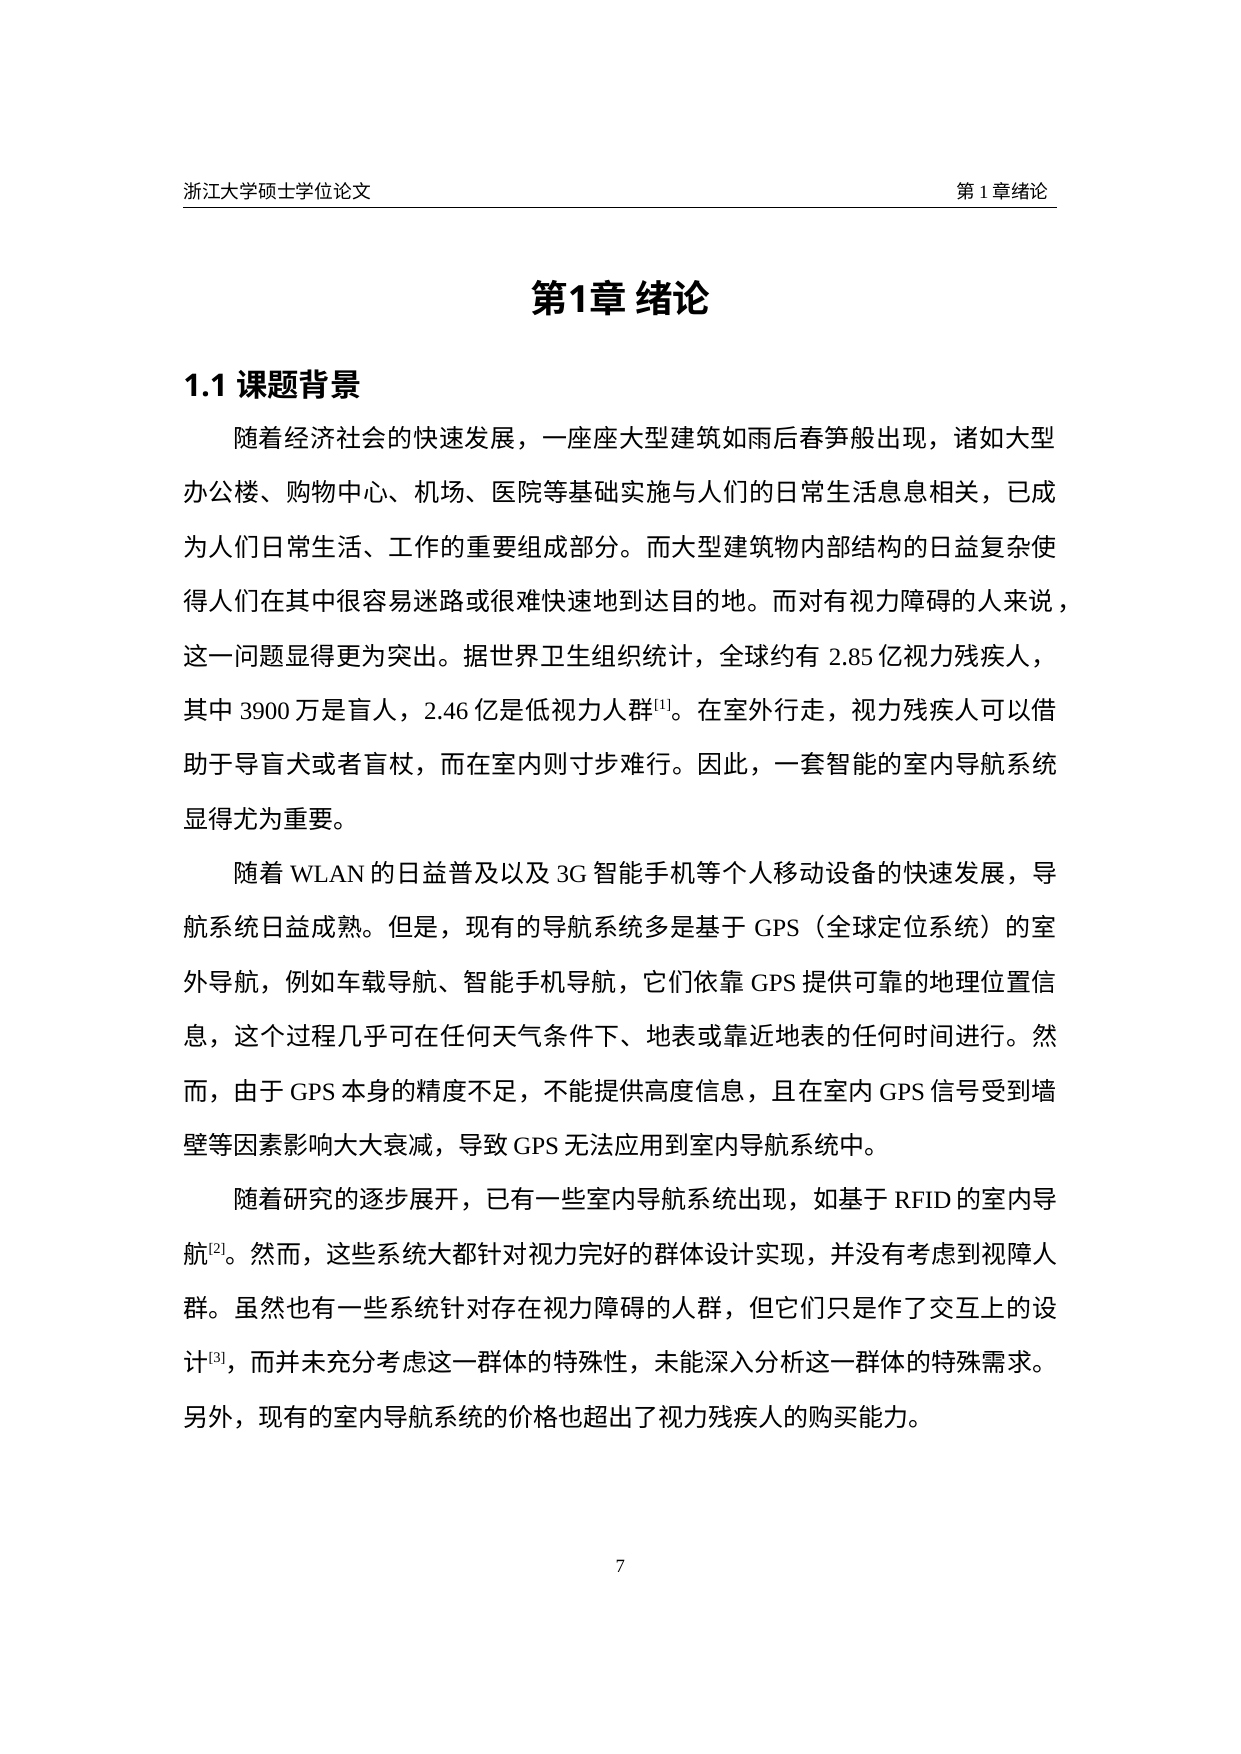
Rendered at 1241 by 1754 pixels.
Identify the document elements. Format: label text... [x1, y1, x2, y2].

subtitle 课题背景 [183, 361, 1057, 406]
text 随着经济社会的快速发展，一座座大型建筑如雨后春笋般出现，诸如大型办公楼、购物中心、机场、医院等基础实施与人们的日常生活息息相关，已成为人们日常生活、工作的重要组成部分。而大型建筑物内部结构的日益复杂使得人们在其中很容易迷路或很难快速地到达目的地。而对有视力障碍的人来说，这一问题显得更为突出。据世界卫生组织统计，全球约有2.85亿视力残疾人，其中3900万是盲人，2.46亿是低视力人群[1]。在室外行走，视力残疾人可以借助于导盲犬或者盲杖，而在室内则寸步难行。因此，一套智能的室内导航系统显得尤为重要。 [183, 418, 1057, 835]
text 随着研究的逐步展开，已有一些室内导航系统出现，如基于RFID的室内导航[2]。然而，这些系统大都针对视力完好的群体设计实现，并没有考虑到视障人群。虽然也有一些系统针对存在视力障碍的人群，但它们只是作了交互上的设计[3]，而并未充分考虑这一群体的特殊性，未能深入分析这一群体的特殊需求。另外，现有的室内导航系统的价格也超出了视力残疾人的购买能力。 [183, 1180, 1057, 1433]
text 随着WLAN的日益普及以及3G智能手机等个人移动设备的快速发展，导航系统日益成熟。但是，现有的导航系统多是基于GPS（全球定位系统）的室外导航，例如车载导航、智能手机导航，它们依靠GPS提供可靠的地理位置信息，这个过程几乎可在任何天气条件下、地表或靠近地表的任何时间进行。然而，由于GPS本身的精度不足，不能提供高度信息，且在室内GPS信号受到墙壁等因素影响大大衰减，导致GPS无法应用到室内导航系统中。 [183, 853, 1057, 1162]
subtitle 绪论 [183, 268, 1057, 323]
